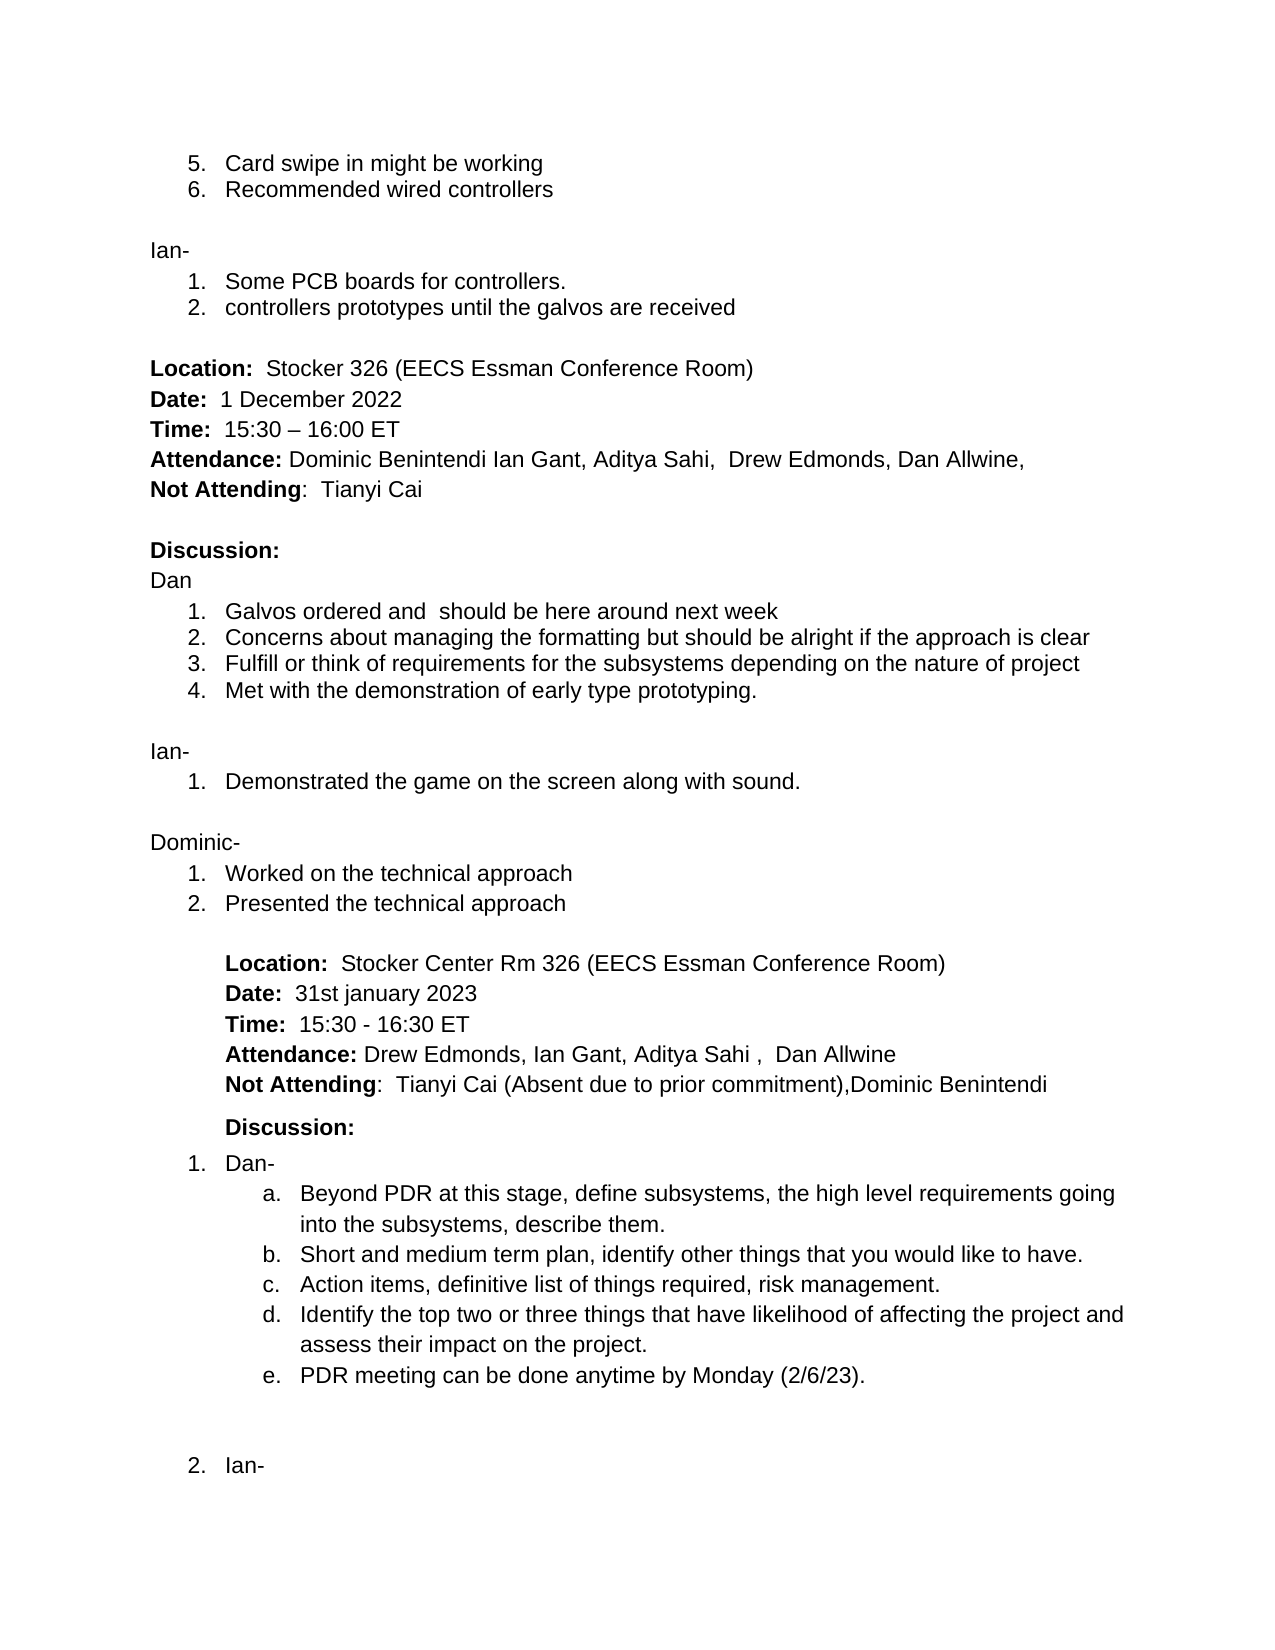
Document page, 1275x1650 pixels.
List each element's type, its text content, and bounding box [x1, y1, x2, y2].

text Not Attending: Tianyi Cai (Absent due to prior commitment),Dominic Benintendi [225, 1071, 1125, 1097]
text Time: 15:30 – 16:00 ET [150, 416, 1125, 442]
list Worked on the technical approach [187, 859, 1125, 886]
list Card swipe in might be working [187, 150, 1125, 176]
list Met with the demonstration of early type prototyping. [187, 677, 1125, 703]
text Ian- [150, 237, 1125, 264]
list Short and medium term plan, identify other things that you would like to have. [262, 1241, 1125, 1267]
text Dominic- [150, 829, 1125, 856]
text Date: 1 December 2022 [150, 386, 1125, 412]
list Demonstrated the game on the screen along with sound. [187, 768, 1125, 794]
list Action items, definitive list of things required, risk management. [262, 1271, 1125, 1297]
text Discussion: [150, 537, 1125, 563]
text Dan [150, 567, 1125, 593]
list Ian- [187, 1452, 1125, 1478]
text Date: 31st january 2023 [225, 980, 1125, 1007]
text Attendance: Dominic Benintendi Ian Gant, Aditya Sahi, Drew Edmonds, Dan Allwine, [150, 446, 1125, 472]
list Dan- [187, 1150, 1125, 1176]
list Beyond PDR at this stage, define subsystems, the high level requirements going into the subsystems, describe them. [262, 1180, 1125, 1237]
list Some PCB boards for controllers. [187, 268, 1125, 294]
text Time: 15:30 - 16:30 ET [225, 1011, 1125, 1037]
list Galvos ordered and should be here around next week [187, 598, 1125, 624]
list controllers prototypes until the galvos are received [187, 294, 1125, 321]
text Ian- [150, 738, 1125, 764]
list Presented the technical approach [187, 890, 1125, 916]
list Concerns about managing the formatting but should be alright if the approach is clear [187, 624, 1125, 650]
text Location: Stocker Center Rm 326 (EECS Essman Conference Room) [225, 950, 1125, 976]
text Location: Stocker 326 (EECS Essman Conference Room) [150, 355, 1125, 382]
text Discussion: [225, 1114, 1125, 1140]
list Recommended wired controllers [187, 176, 1125, 203]
text Attendance: Drew Edmonds, Ian Gant, Aditya Sahi , Dan Allwine [225, 1041, 1125, 1067]
text Not Attending: Tianyi Cai [150, 476, 1125, 502]
list Fulfill or think of requirements for the subsystems depending on the nature of project [187, 650, 1125, 677]
list PDR meeting can be done anytime by Monday (2/6/23). [262, 1362, 1125, 1388]
list Identify the top two or three things that have likelihood of affecting the project and assess their impact on the project. [262, 1301, 1125, 1358]
